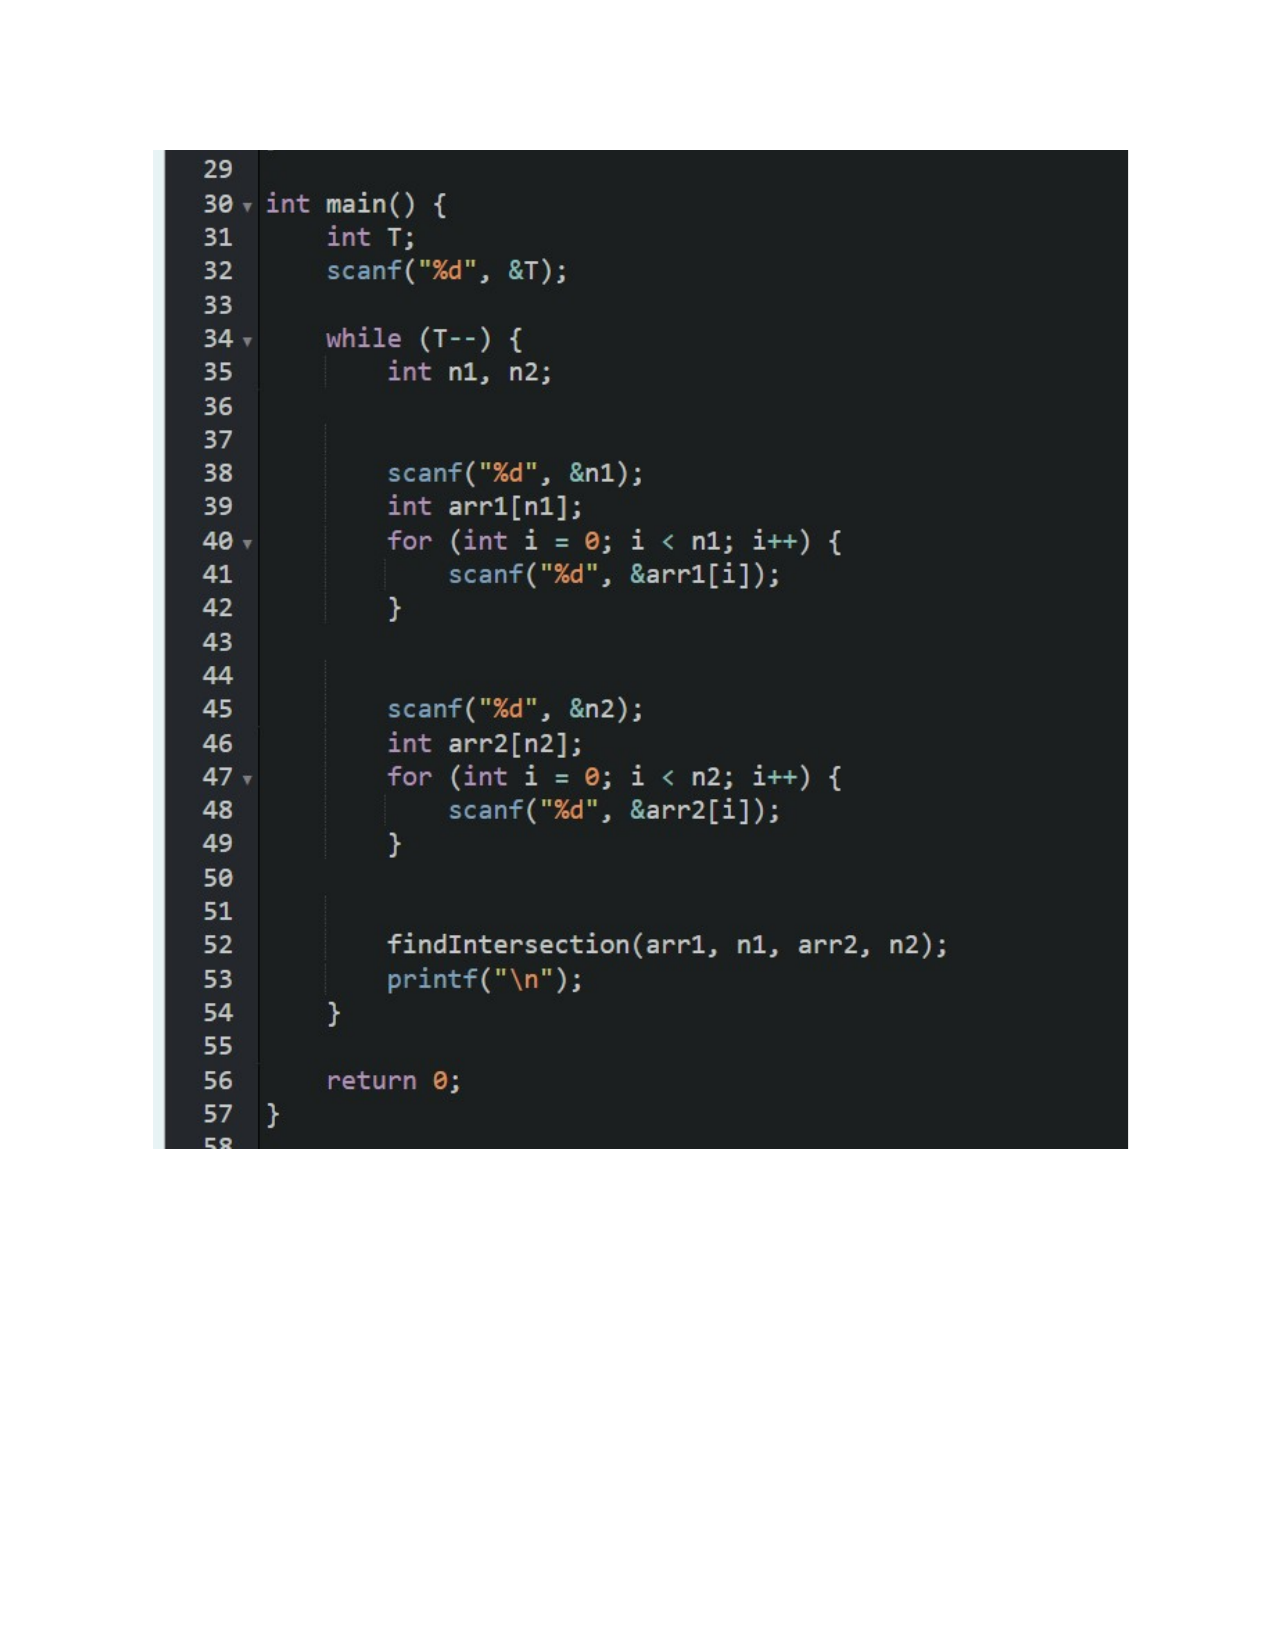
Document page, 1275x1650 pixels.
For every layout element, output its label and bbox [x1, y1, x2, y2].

picture [153, 150, 1129, 1149]
